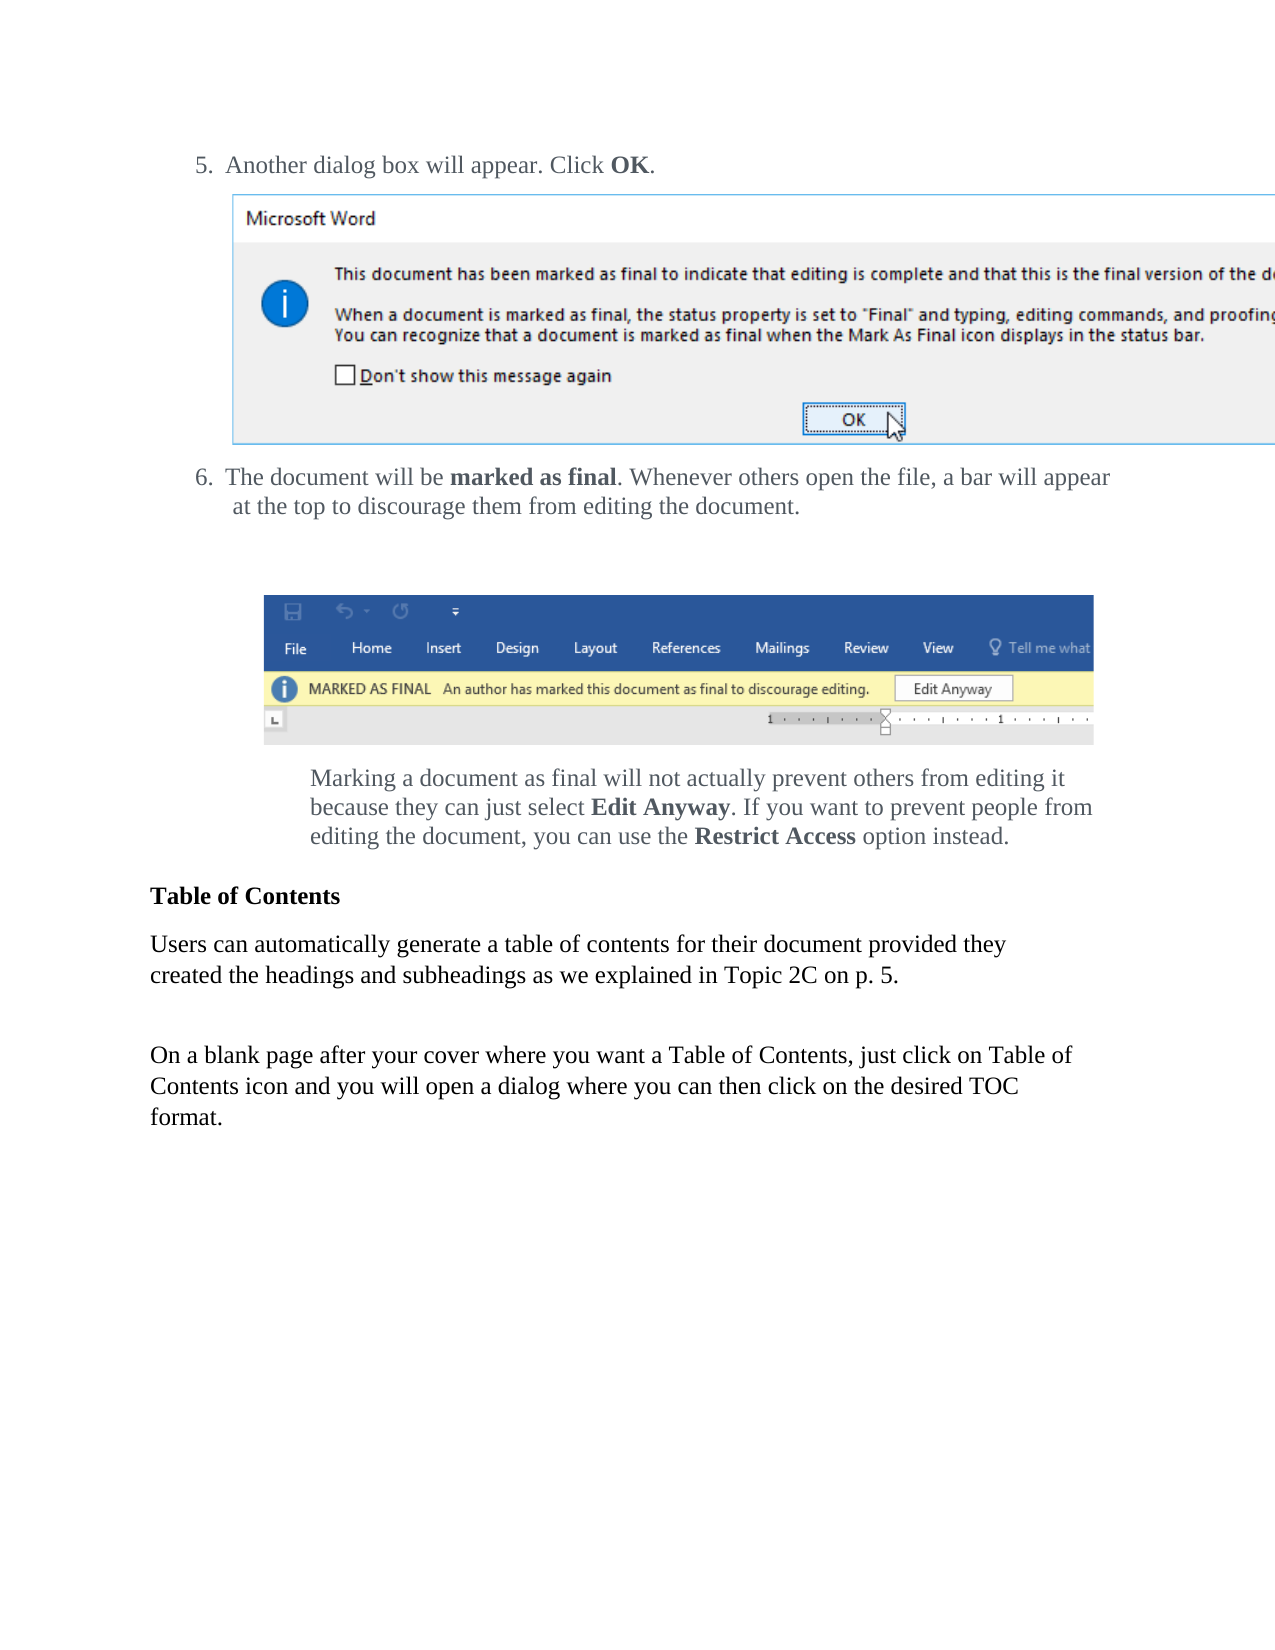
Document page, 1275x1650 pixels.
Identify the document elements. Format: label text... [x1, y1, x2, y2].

text Table of Contents [150, 881, 1125, 910]
text Users can automatically generate a table of contents for their document provided they created the headings and subheadings as we explained in Topic 2C on p. 5. [150, 929, 1073, 989]
text Marking a document as final will not actually prevent others from editing it because they can just select Edit Anyway. If you want to prevent people from editing the document, you can use the Restrict Access option instead. [310, 763, 1125, 850]
list Another dialog box will appear. Click OK. [195, 150, 1125, 179]
picture [263, 595, 1094, 745]
list The document will be marked as final. Whenever others open the file, a bar will appear at the top to discourage them from editing the document. [195, 462, 1125, 520]
picture [232, 194, 1275, 445]
text On a blank page after your cover where you want a Table of Contents, just click on Table of Contents icon and you will open a dialog where you can then click on the desired TOC format. [150, 1040, 1090, 1131]
